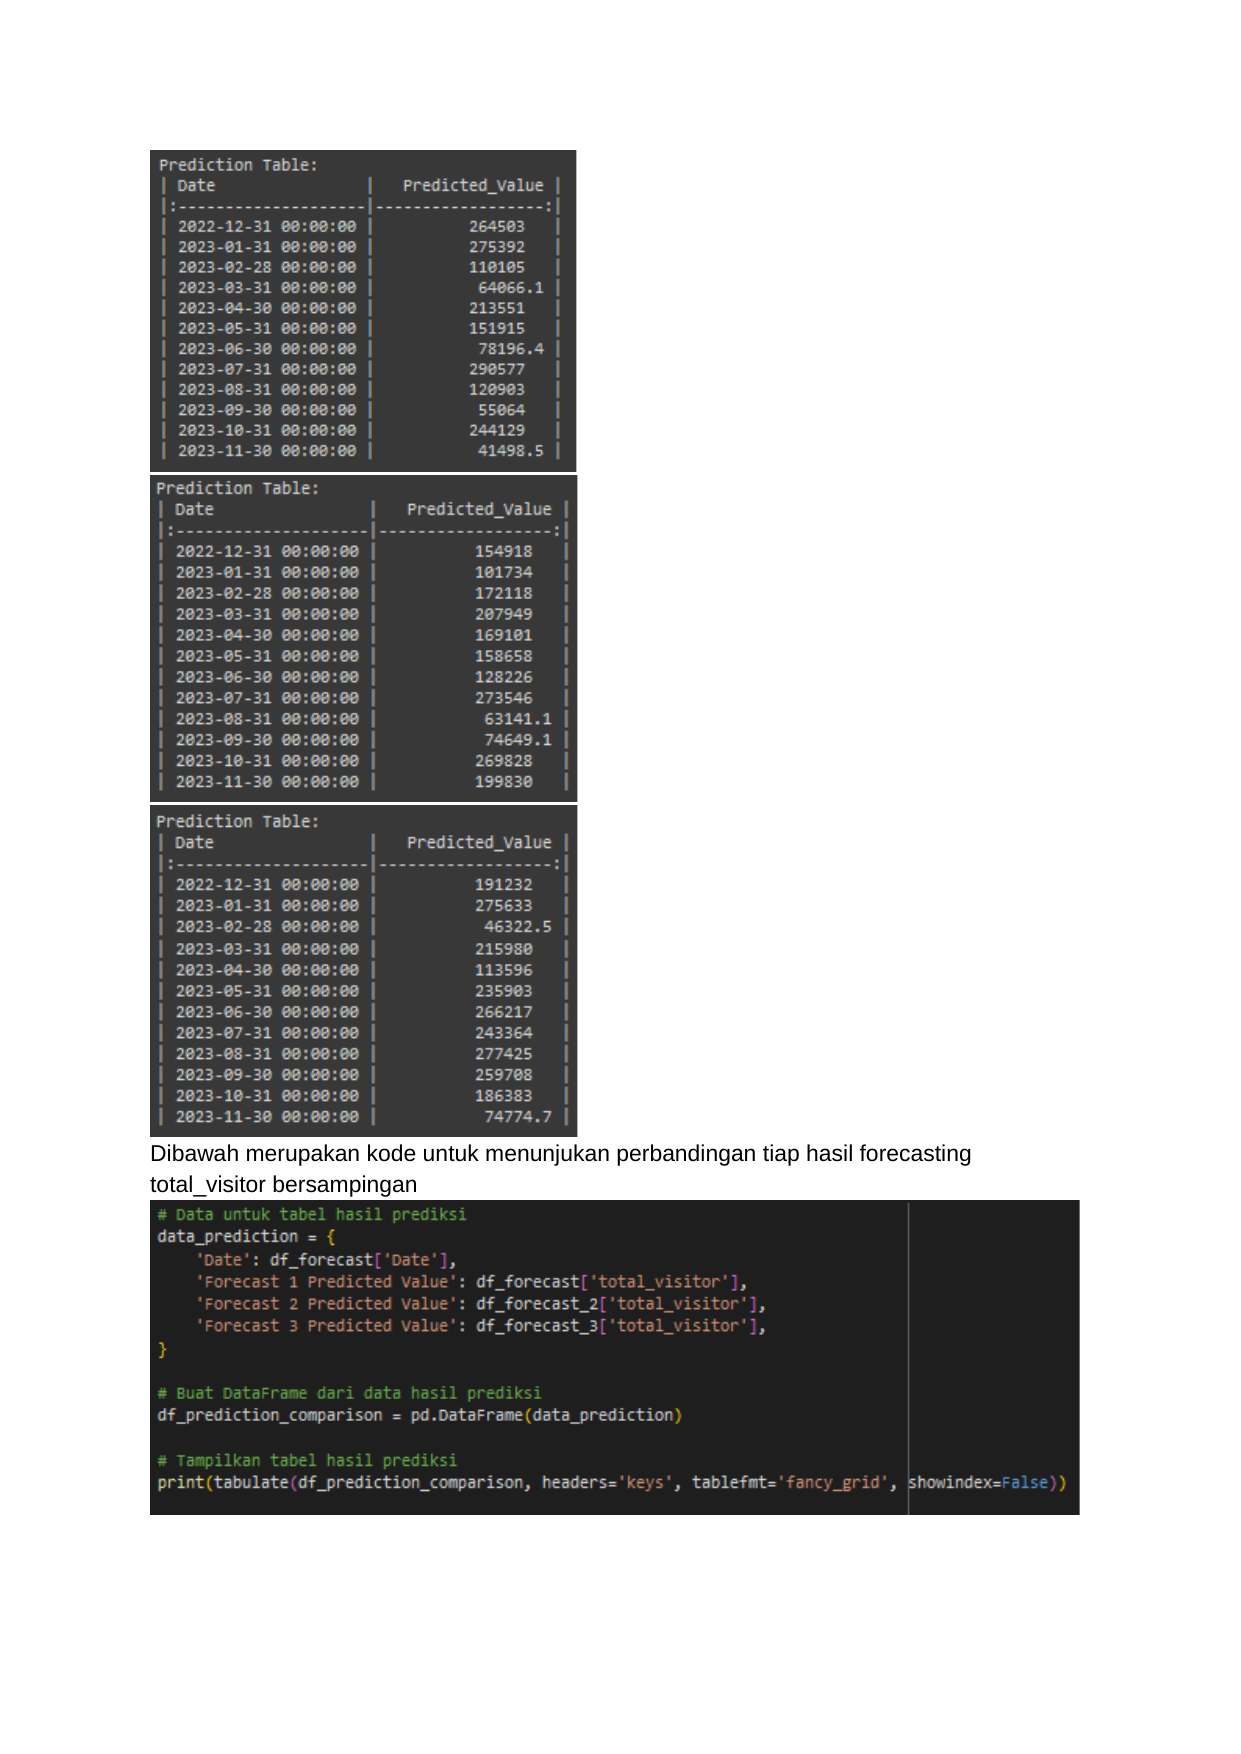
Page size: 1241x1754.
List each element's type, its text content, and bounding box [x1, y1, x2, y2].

picture [150, 475, 578, 802]
picture [150, 150, 577, 472]
text Dibawah merupakan kode untuk menunjukan perbandingan tiap hasil forecasting total_visitor bersampingan [150, 1140, 1090, 1197]
picture [150, 805, 578, 1137]
picture [150, 1200, 1080, 1515]
